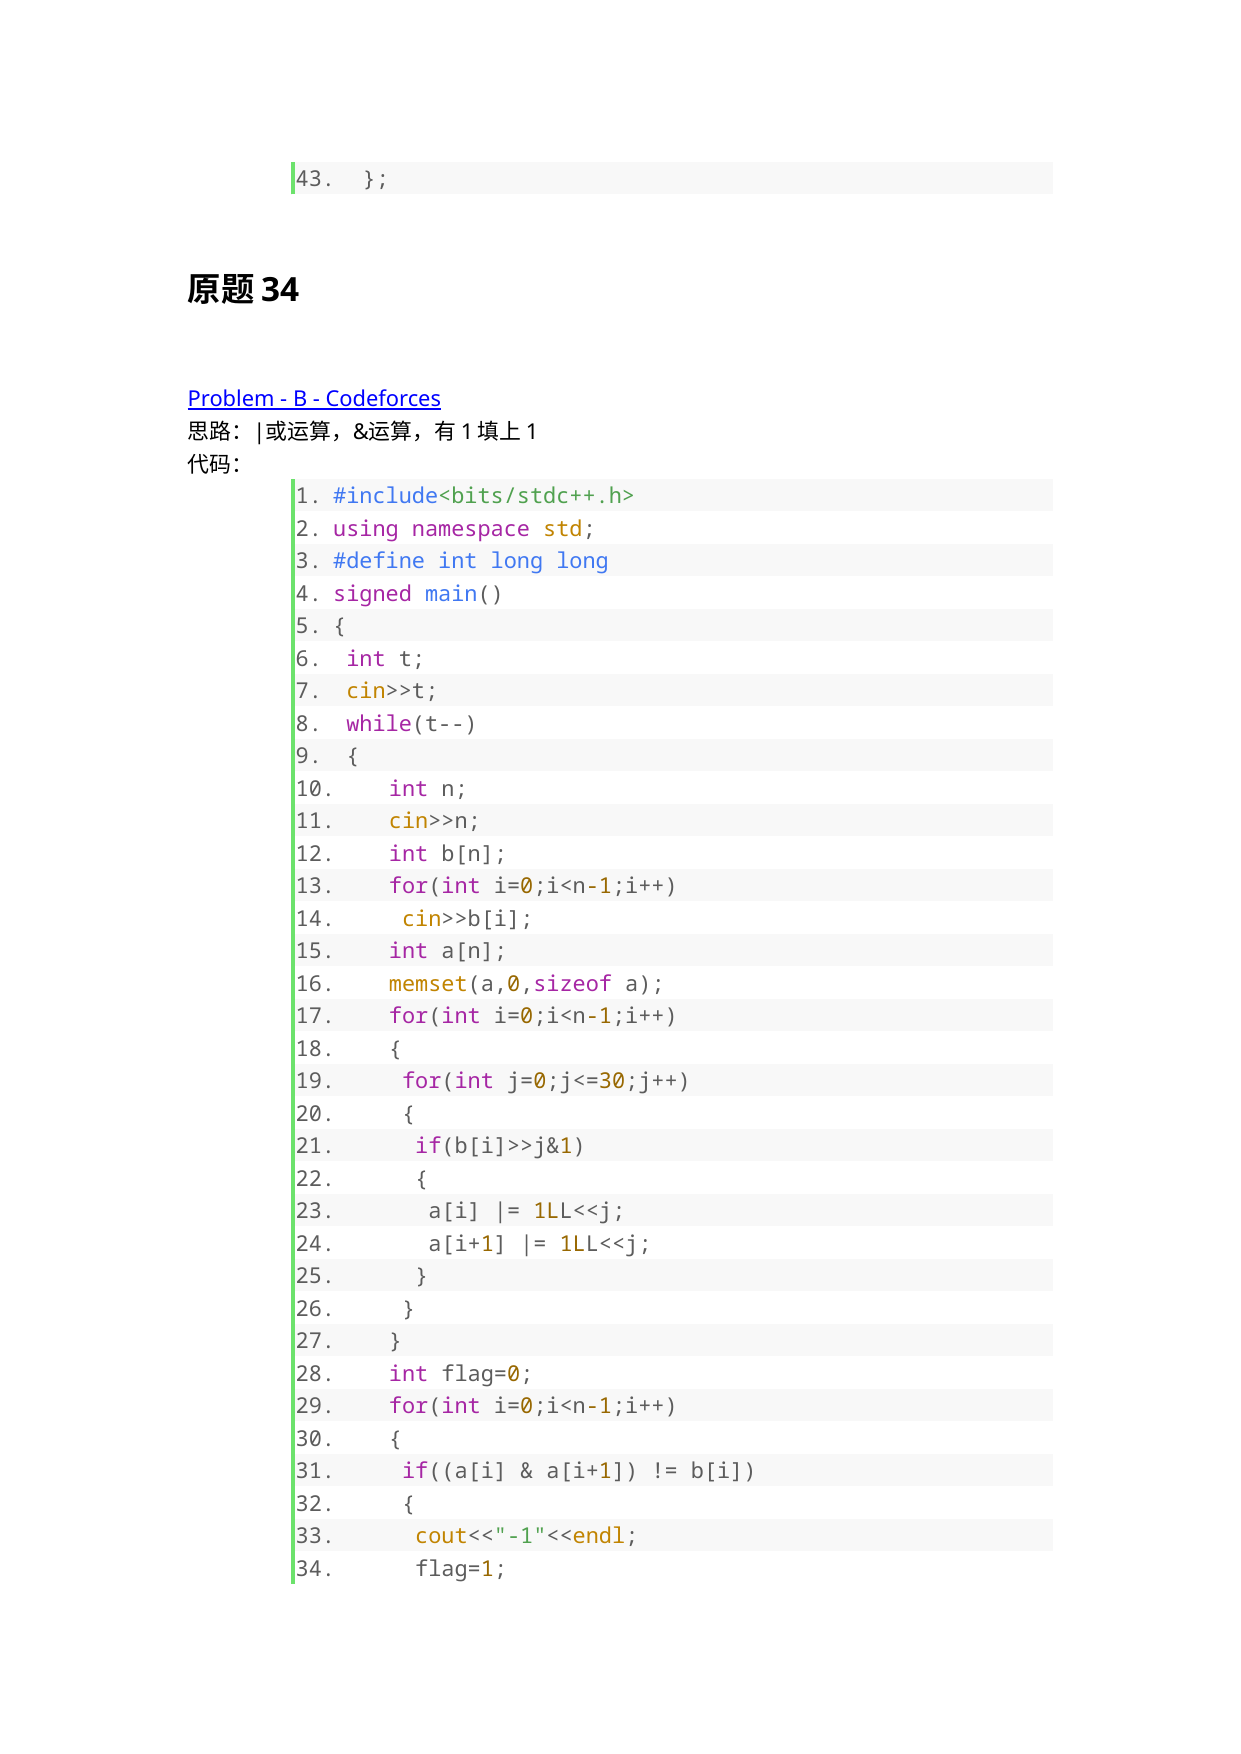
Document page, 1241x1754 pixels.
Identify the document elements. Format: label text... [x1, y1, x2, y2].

list cin>>t; [295, 674, 1053, 706]
list { [295, 609, 1053, 641]
list flag=1; [295, 1551, 1053, 1584]
list using namespace std; [295, 511, 1053, 544]
list } [295, 1324, 1053, 1356]
list for(int i=0;i<n-1;i++) [295, 999, 1053, 1031]
list cin>>b[i]; [295, 901, 1053, 934]
list a[i+1] |= 1LL<<j; [295, 1226, 1053, 1259]
list for(int i=0;i<n-1;i++) [295, 869, 1053, 901]
list if(b[i]>>j&1) [295, 1129, 1053, 1161]
list int n; [295, 771, 1053, 804]
list memset(a,0,sizeof a); [295, 966, 1053, 999]
list int a[n]; [295, 934, 1053, 966]
subtitle 原题34 [187, 254, 1053, 319]
list cin>>n; [295, 804, 1053, 836]
list #include<bits/stdc++.h> [295, 479, 1053, 511]
list for(int i=0;i<n-1;i++) [295, 1389, 1053, 1421]
list } [295, 1291, 1053, 1324]
list { [295, 1031, 1053, 1064]
list { [295, 1421, 1053, 1454]
list { [295, 1161, 1053, 1194]
list int flag=0; [295, 1356, 1053, 1389]
list }; [295, 162, 1053, 194]
list int t; [295, 641, 1053, 674]
list #define int long long [295, 544, 1053, 576]
list for(int j=0;j<=30;j++) [295, 1064, 1053, 1096]
text 代码： [187, 446, 1053, 479]
text Problem - B - Codeforces [187, 381, 1053, 414]
list { [295, 1096, 1053, 1129]
list { [295, 739, 1053, 771]
text 思路：|或运算，&运算，有1填上1 [187, 414, 1053, 446]
list int b[n]; [295, 836, 1053, 869]
list a[i] |= 1LL<<j; [295, 1194, 1053, 1226]
list signed main() [295, 576, 1053, 609]
list if((a[i] & a[i+1]) != b[i]) [295, 1454, 1053, 1486]
list cout<<"-1"<<endl; [295, 1519, 1053, 1551]
list } [295, 1259, 1053, 1291]
list { [295, 1486, 1053, 1519]
list while(t--) [295, 706, 1053, 739]
